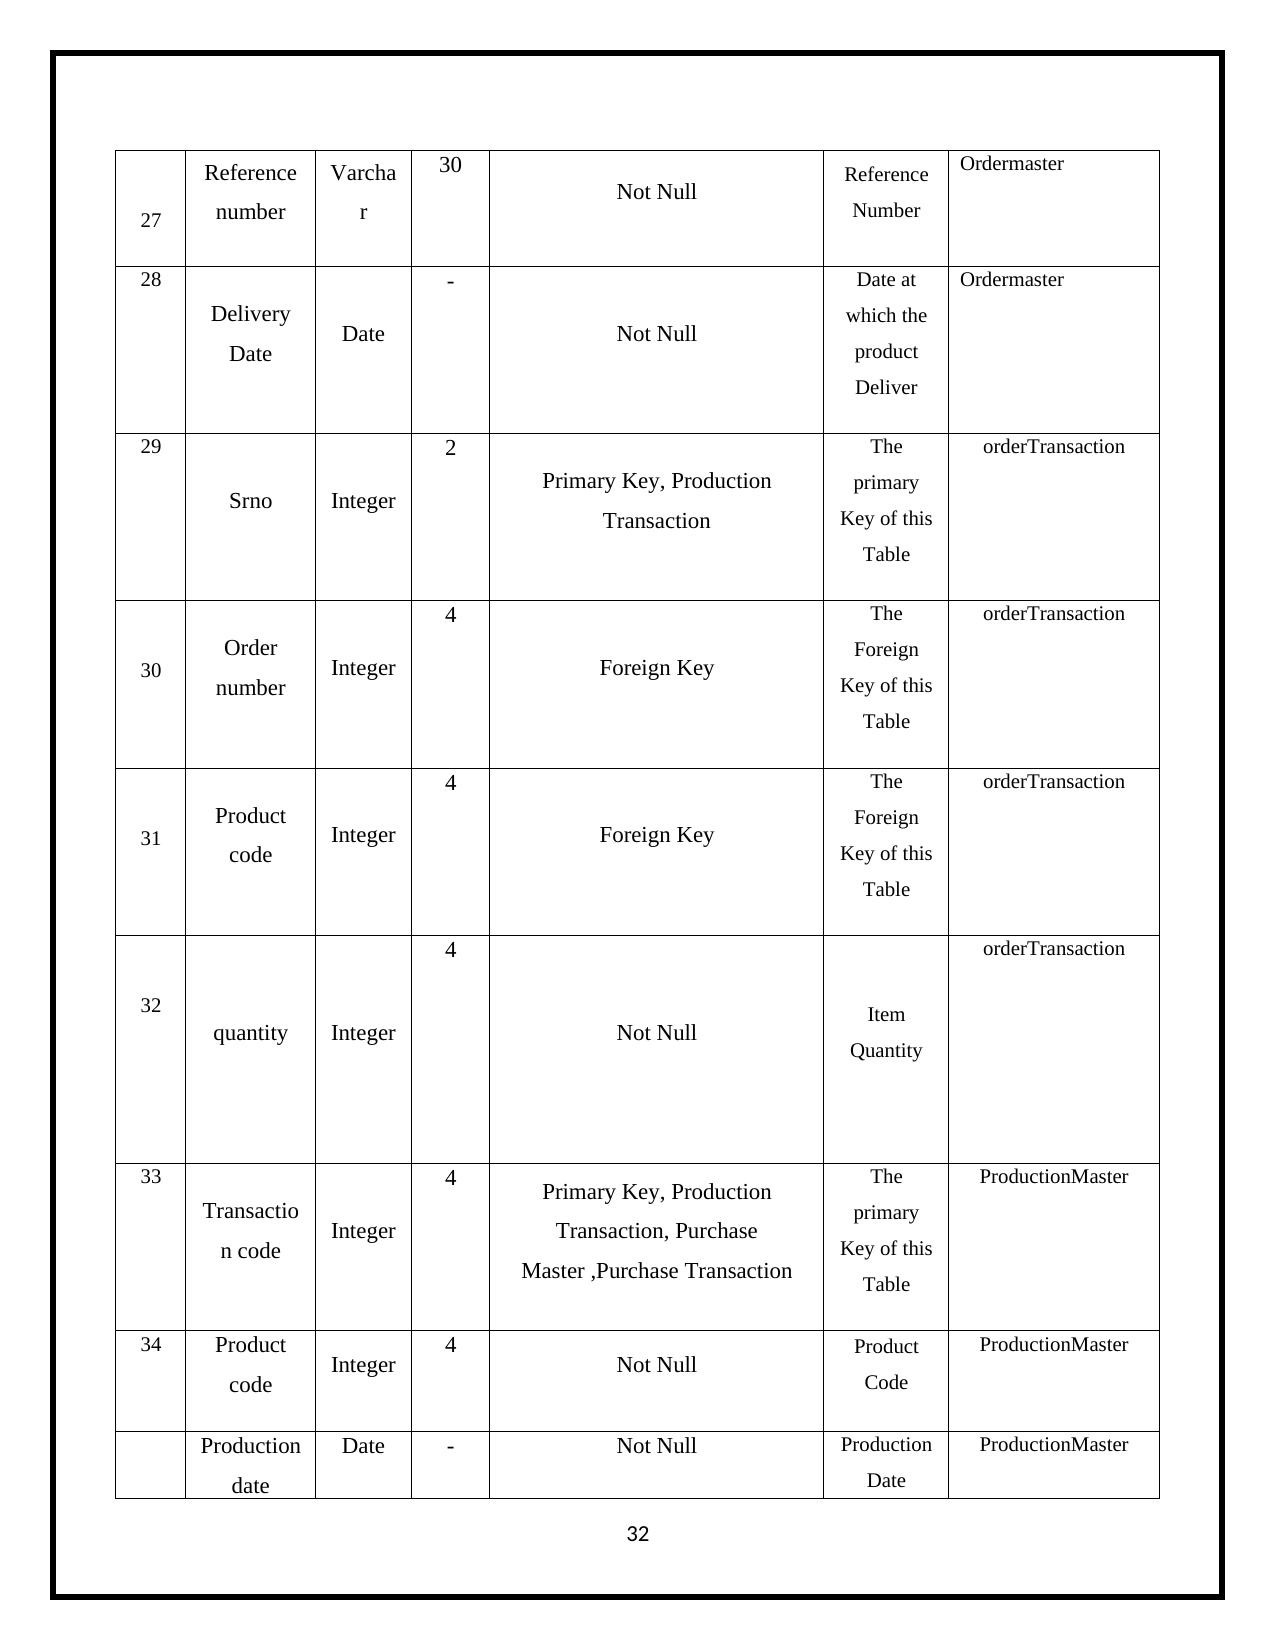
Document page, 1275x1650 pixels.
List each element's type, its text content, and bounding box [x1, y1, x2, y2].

table_cell The primary Key of this Table [824, 1164, 948, 1330]
table_cell Not Null [490, 1331, 823, 1431]
table_cell Product Code [824, 1331, 948, 1431]
table_cell Product code [186, 769, 315, 935]
table_cell Reference Number [824, 151, 948, 266]
table_cell 34 [116, 1331, 185, 1431]
table_cell 31 [116, 769, 185, 935]
table_cell Not Null [490, 936, 823, 1163]
table_cell The primary Key of this Table [824, 434, 948, 600]
table_cell orderTransaction [949, 769, 1159, 935]
table_cell Not Null [490, 1432, 823, 1498]
table_cell quantity [186, 936, 315, 1163]
table_cell Date [316, 1432, 411, 1498]
table_cell Integer [316, 1164, 411, 1330]
table_cell - [412, 1432, 489, 1498]
table_cell orderTransaction [949, 434, 1159, 600]
table_cell 29 [116, 434, 185, 600]
table_cell orderTransaction [949, 601, 1159, 767]
table_cell Varchar [316, 151, 411, 266]
table_cell Srno [186, 434, 315, 600]
table_cell Primary Key, Production Transaction, Purchase Master ,Purchase Transaction [490, 1164, 823, 1330]
table_cell 28 [116, 267, 185, 433]
table_cell 4 [412, 1164, 489, 1330]
table_cell Integer [316, 601, 411, 767]
table_cell ProductionMaster [949, 1164, 1159, 1330]
table_cell Integer [316, 434, 411, 600]
table_cell Integer [316, 936, 411, 1163]
table_cell Foreign Key [490, 601, 823, 767]
table_cell ProductionMaster [949, 1432, 1159, 1498]
table_cell 2 [412, 434, 489, 600]
table_cell 35 [116, 1432, 185, 1498]
table_cell 4 [412, 936, 489, 1163]
table_cell Production date [186, 1432, 315, 1498]
table_cell Order number [186, 601, 315, 767]
table_cell ProductionMaster [949, 1331, 1159, 1431]
table_cell 4 [412, 769, 489, 935]
table_cell The Foreign Key of this Table [824, 601, 948, 767]
table_cell 32 [116, 936, 185, 1163]
table_cell Date [316, 267, 411, 433]
table_cell 27 [116, 151, 185, 266]
table_cell orderTransaction [949, 936, 1159, 1163]
table_cell Not Null [490, 151, 823, 266]
table_cell Not Null [490, 267, 823, 433]
table_cell 4 [412, 1331, 489, 1431]
table_cell The Foreign Key of this Table [824, 769, 948, 935]
table_cell Transaction code [186, 1164, 315, 1330]
table_cell Ordermaster [949, 267, 1159, 433]
table_cell Reference number [186, 151, 315, 266]
table_cell 30 [116, 601, 185, 767]
table_cell 30 [412, 151, 489, 266]
table_cell Production Date [824, 1432, 948, 1498]
table_cell Primary Key, Production Transaction [490, 434, 823, 600]
table_cell 4 [412, 601, 489, 767]
table_cell 33 [116, 1164, 185, 1330]
table_cell Date at which the product Deliver [824, 267, 948, 433]
table_cell Item Quantity [824, 936, 948, 1163]
table_cell Foreign Key [490, 769, 823, 935]
table_cell - [412, 267, 489, 433]
table_cell Product code [186, 1331, 315, 1431]
table_cell Ordermaster [949, 151, 1159, 266]
table_cell Integer [316, 1331, 411, 1431]
table_cell Integer [316, 769, 411, 935]
table_cell Delivery Date [186, 267, 315, 433]
